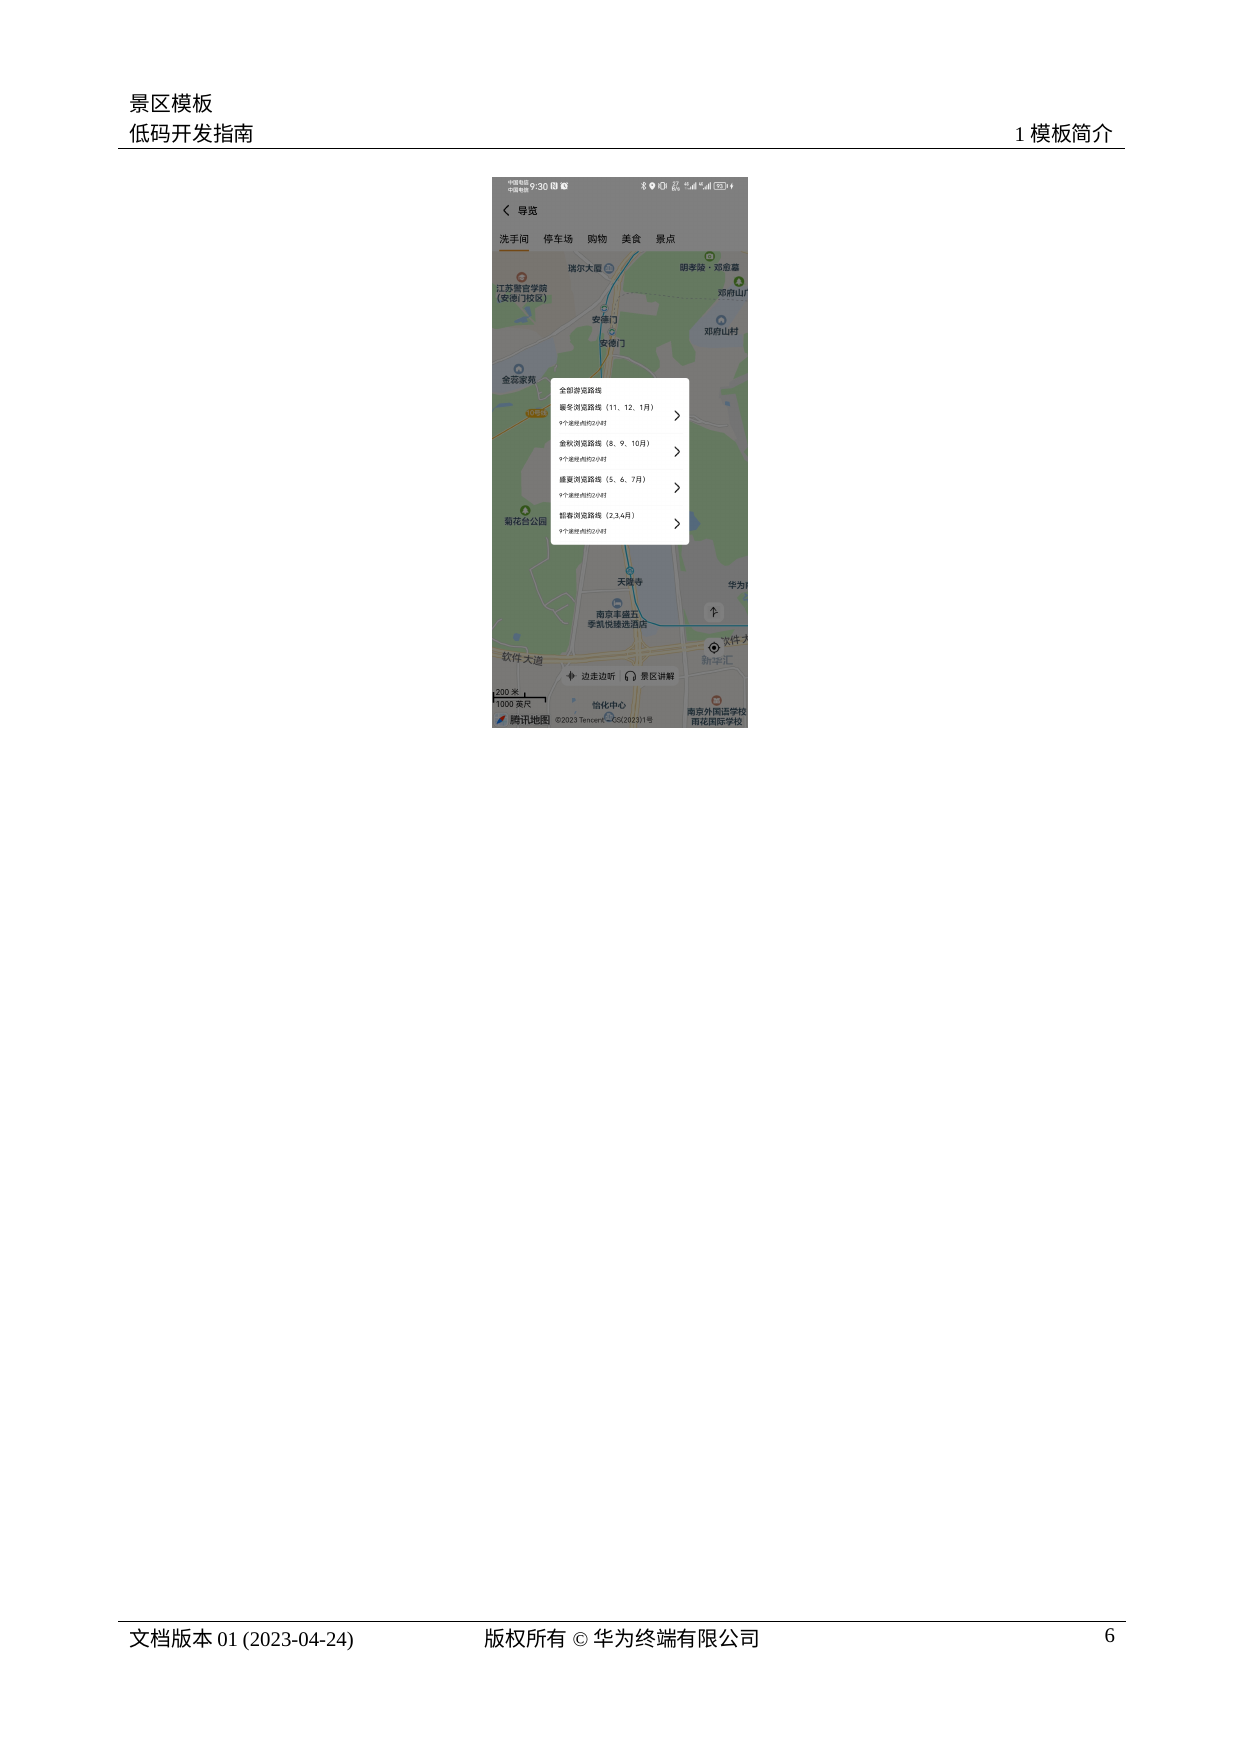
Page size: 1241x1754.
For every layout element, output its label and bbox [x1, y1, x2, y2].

picture [492, 177, 748, 728]
